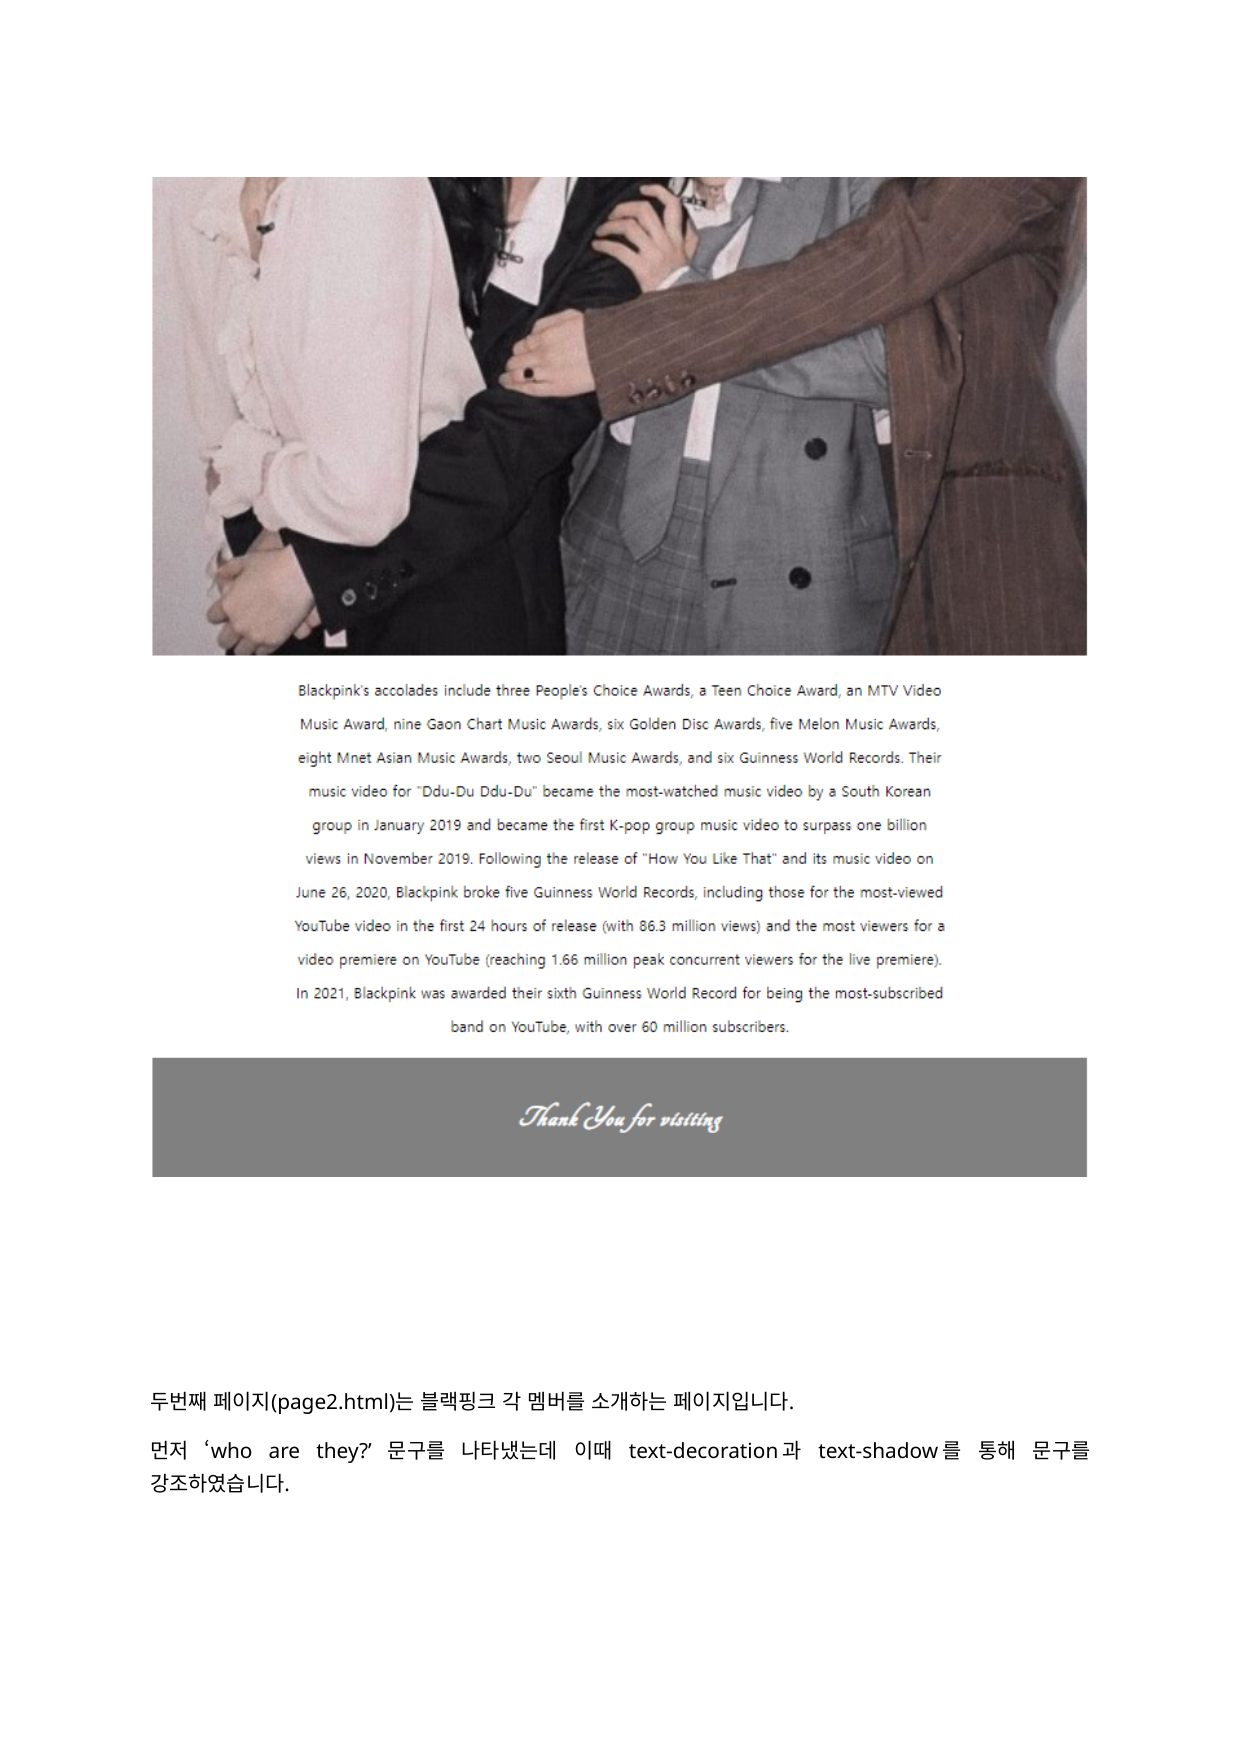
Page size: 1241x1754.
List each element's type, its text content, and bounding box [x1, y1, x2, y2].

text 두번째 페이지(page2.html)는 블랙핑크 각 멤버를 소개하는 페이지입니다. [150, 1385, 1090, 1415]
text 먼저 ‘who are they?’ 문구를 나타냈는데 이때 text-decoration과 text-shadow를 통해 문구를 강조하였습니다. [150, 1434, 1090, 1497]
picture [150, 177, 1091, 1177]
